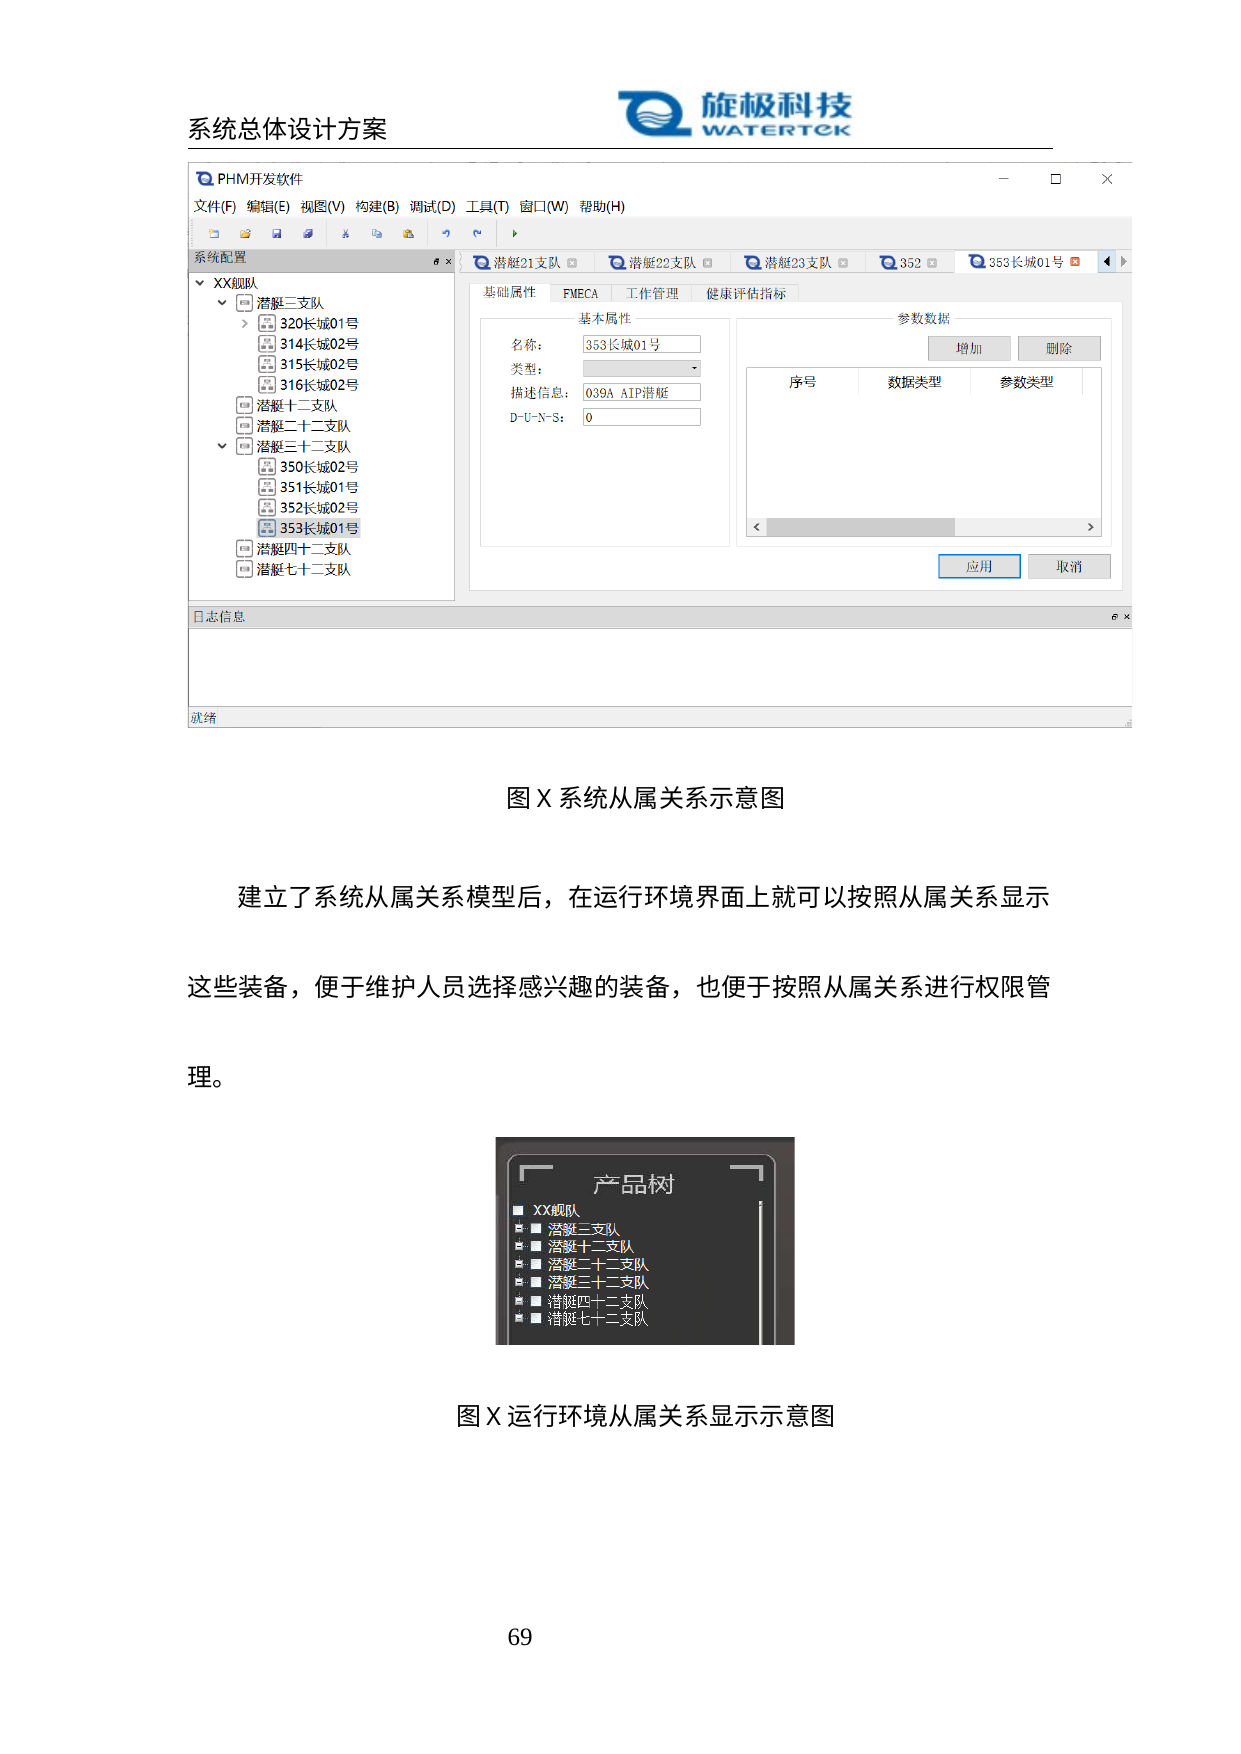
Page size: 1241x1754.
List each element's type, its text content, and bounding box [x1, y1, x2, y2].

text 图X 系统从属关系示意图 [187, 764, 1053, 829]
picture [187, 162, 1133, 728]
picture [495, 1137, 795, 1345]
picture [617, 88, 855, 139]
text 图X 运行环境从属关系显示示意图 [187, 1382, 1053, 1447]
text 建立了系统从属关系模型后，在运行环境界面上就可以按照从属关系显示这些装备，便于维护人员选择感兴趣的装备，也便于按照从属关系进行权限管理。 [187, 863, 1053, 1108]
